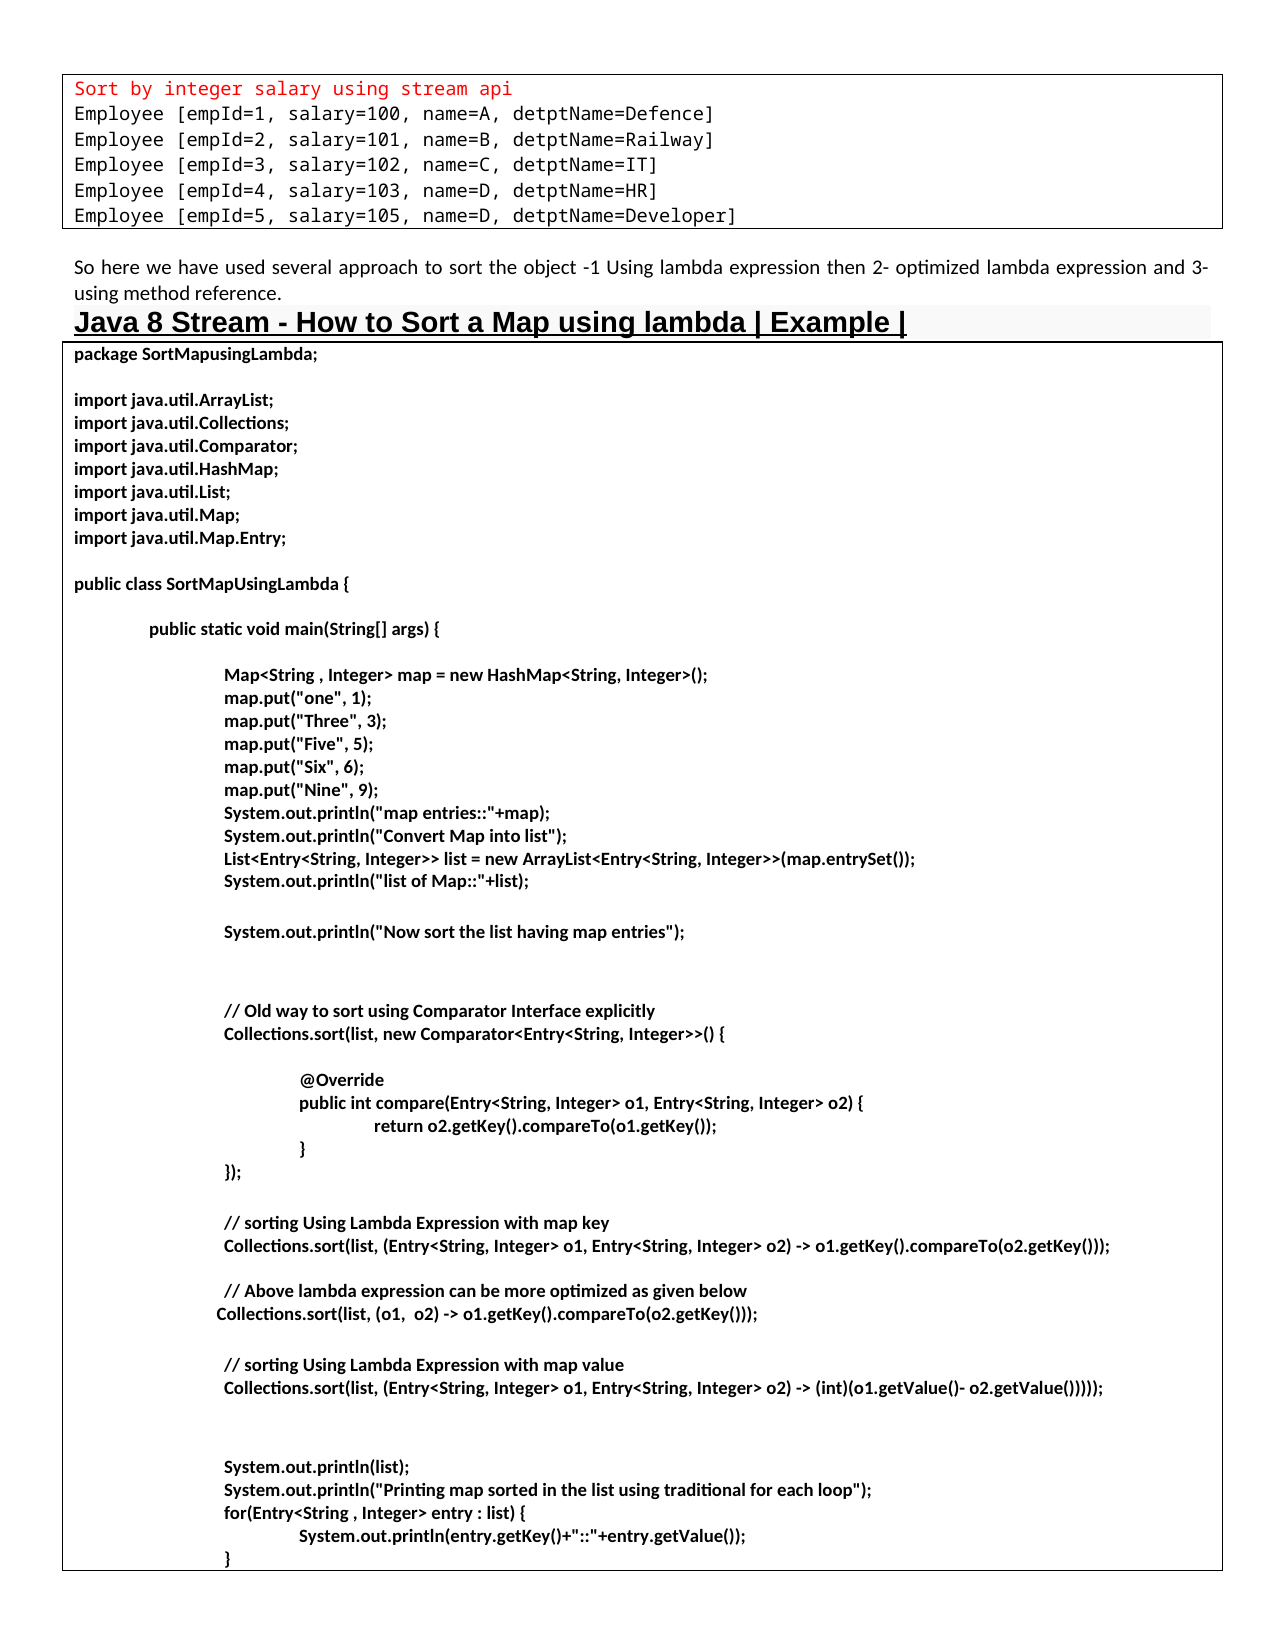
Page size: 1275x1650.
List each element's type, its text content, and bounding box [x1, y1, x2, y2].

text So here we have used several approach to sort the object -1 Using lambda expression then 2- optimized lambda expression and 3- using method reference. [74, 254, 1211, 305]
subtitle Java 8 Stream - How to Sort a Map using lambda | Example | [74, 305, 1211, 339]
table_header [63, 343, 1222, 1570]
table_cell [63, 75, 1222, 228]
